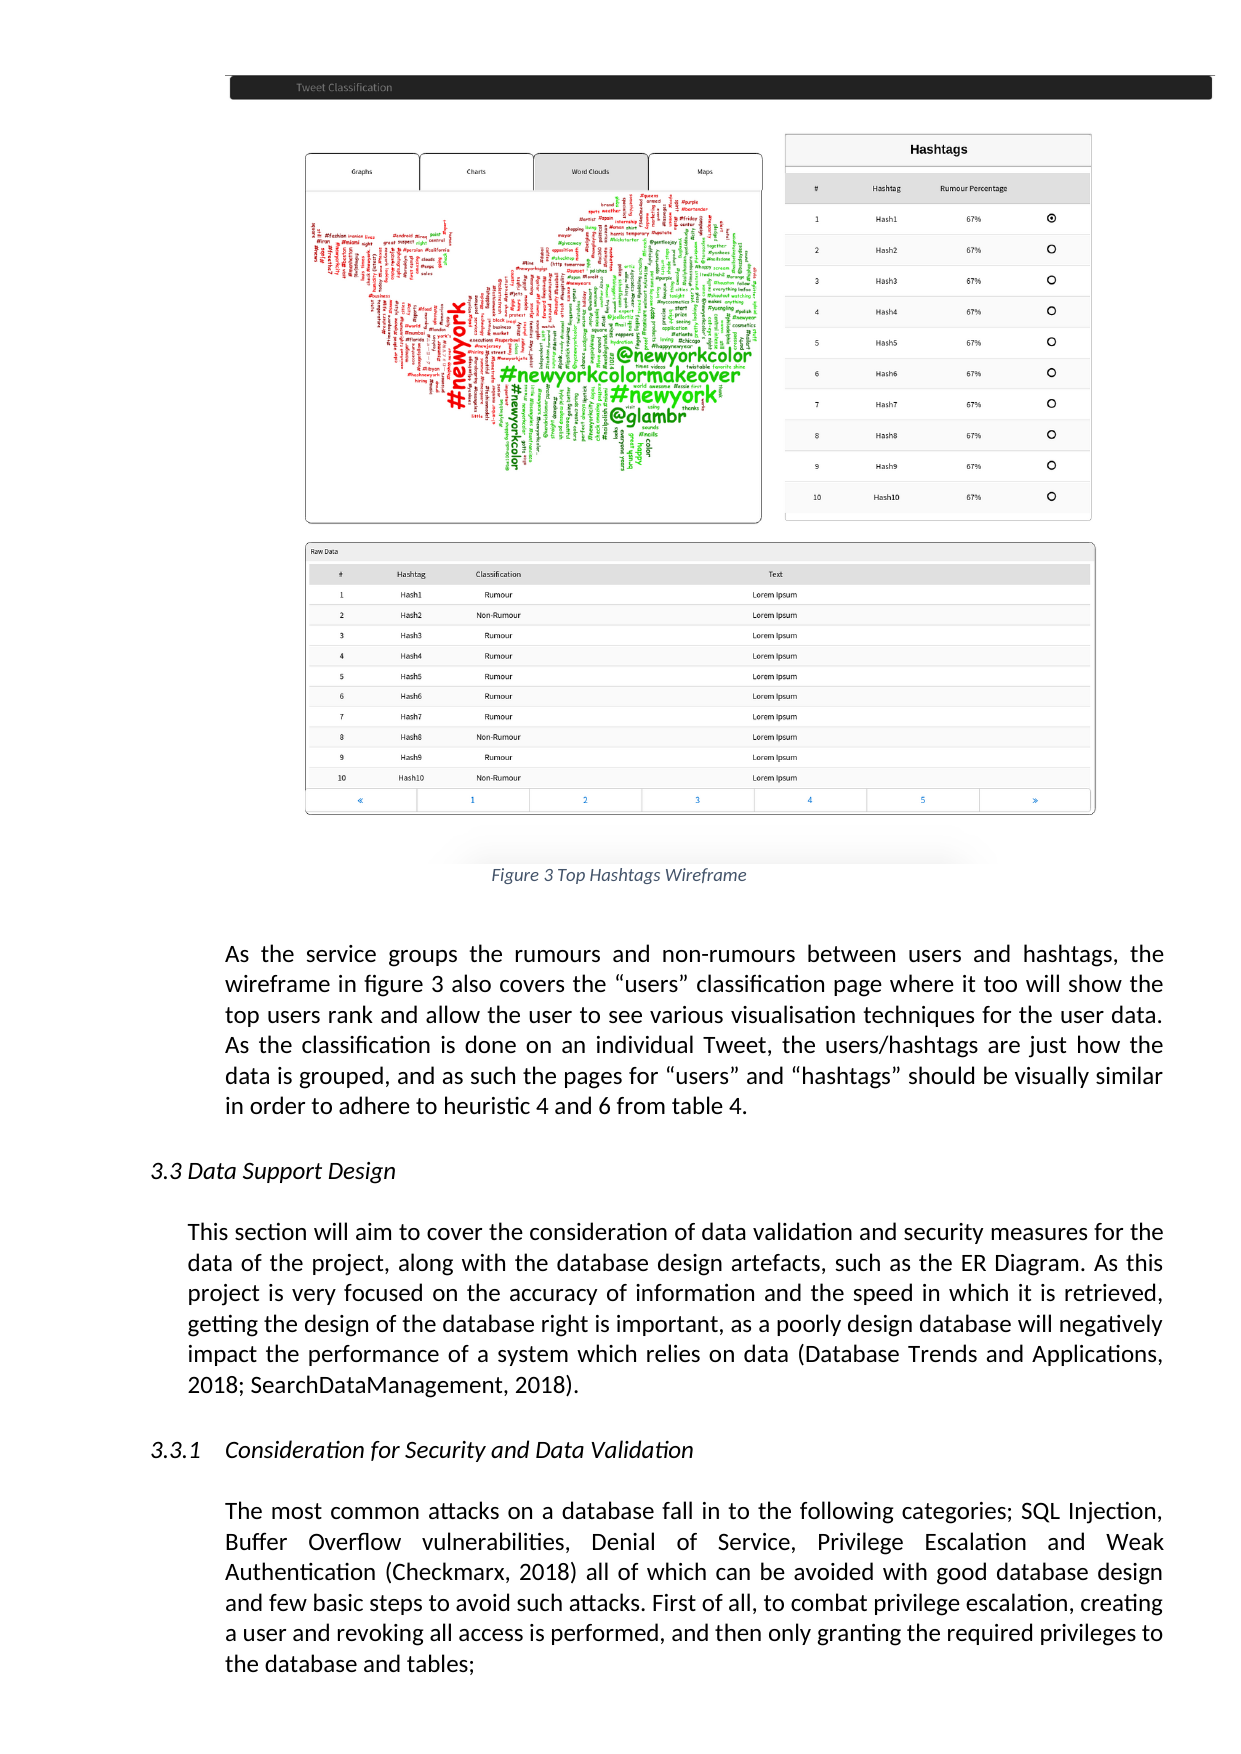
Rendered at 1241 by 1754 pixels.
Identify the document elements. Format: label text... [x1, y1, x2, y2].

text As the service groups the rumours and non-rumours between users and hashtags, the wireframe in figure 3 also covers the “users” classification page where it too will show the top users rank and allow the user to see various visualisation techniques for the user data. As the classification is done on an individual Tweet, the users/hashtags are just how the data is grouped, and as such the pages for “users” and “hashtags” should be visually similar in order to adhere to heuristic 4 and 6 from table 4. [225, 938, 1165, 1121]
text This section will aim to cover the consideration of data validation and security measures for the data of the project, along with the database design artefacts, such as the ER Diagram. As this project is very focused on the accuracy of information and the speed in which it is retrieved, getting the design of the database right is important, as a poorly design database will negatively impact the performance of a system which relies on data (Database Trends and Applications, 2018; SearchDataManagement, 2018). [187, 1217, 1165, 1400]
text Figure Top Hashtags Wireframe [75, 863, 1165, 886]
subtitle Consideration for Security and Data Validation [150, 1434, 1165, 1465]
subtitle Data Support Design [150, 1156, 1165, 1186]
text The most common attacks on a database fall in to the following categories; SQL Injection, Buffer Overflow vulnerabilities, Denial of Service, Privilege Escalation and Weak Authentication (Checkmarx, 2018) all of which can be avoided with good database design and few basic steps to avoid such attacks. First of all, to combat privilege escalation, creating a user and revoking all access is performed, and then only granting the required privileges to the database and tables; [225, 1495, 1165, 1678]
picture [225, 75, 1216, 864]
